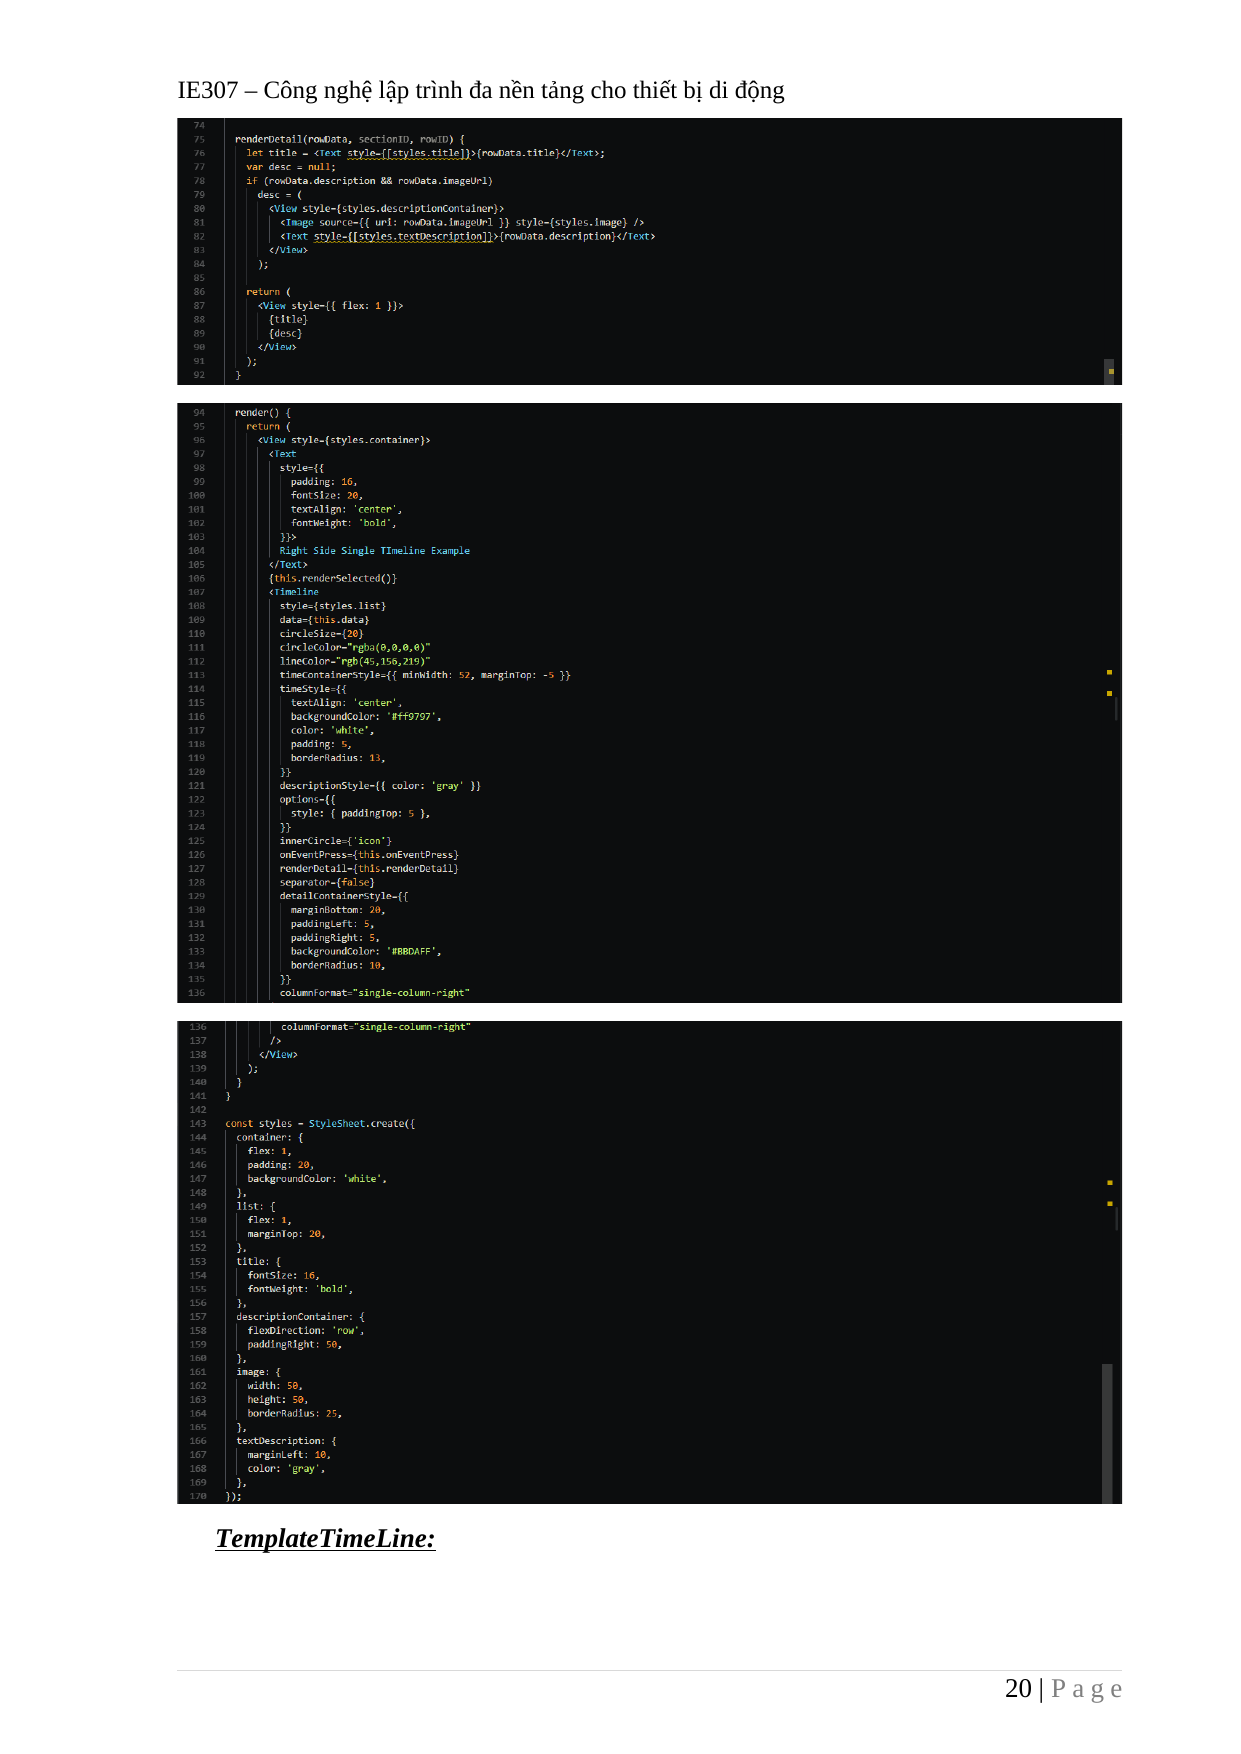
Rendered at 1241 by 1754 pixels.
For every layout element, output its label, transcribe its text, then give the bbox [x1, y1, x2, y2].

picture [177, 1021, 1123, 1504]
picture [177, 403, 1123, 1003]
picture [177, 118, 1123, 385]
text TemplateTimeLine: [177, 1522, 1122, 1554]
